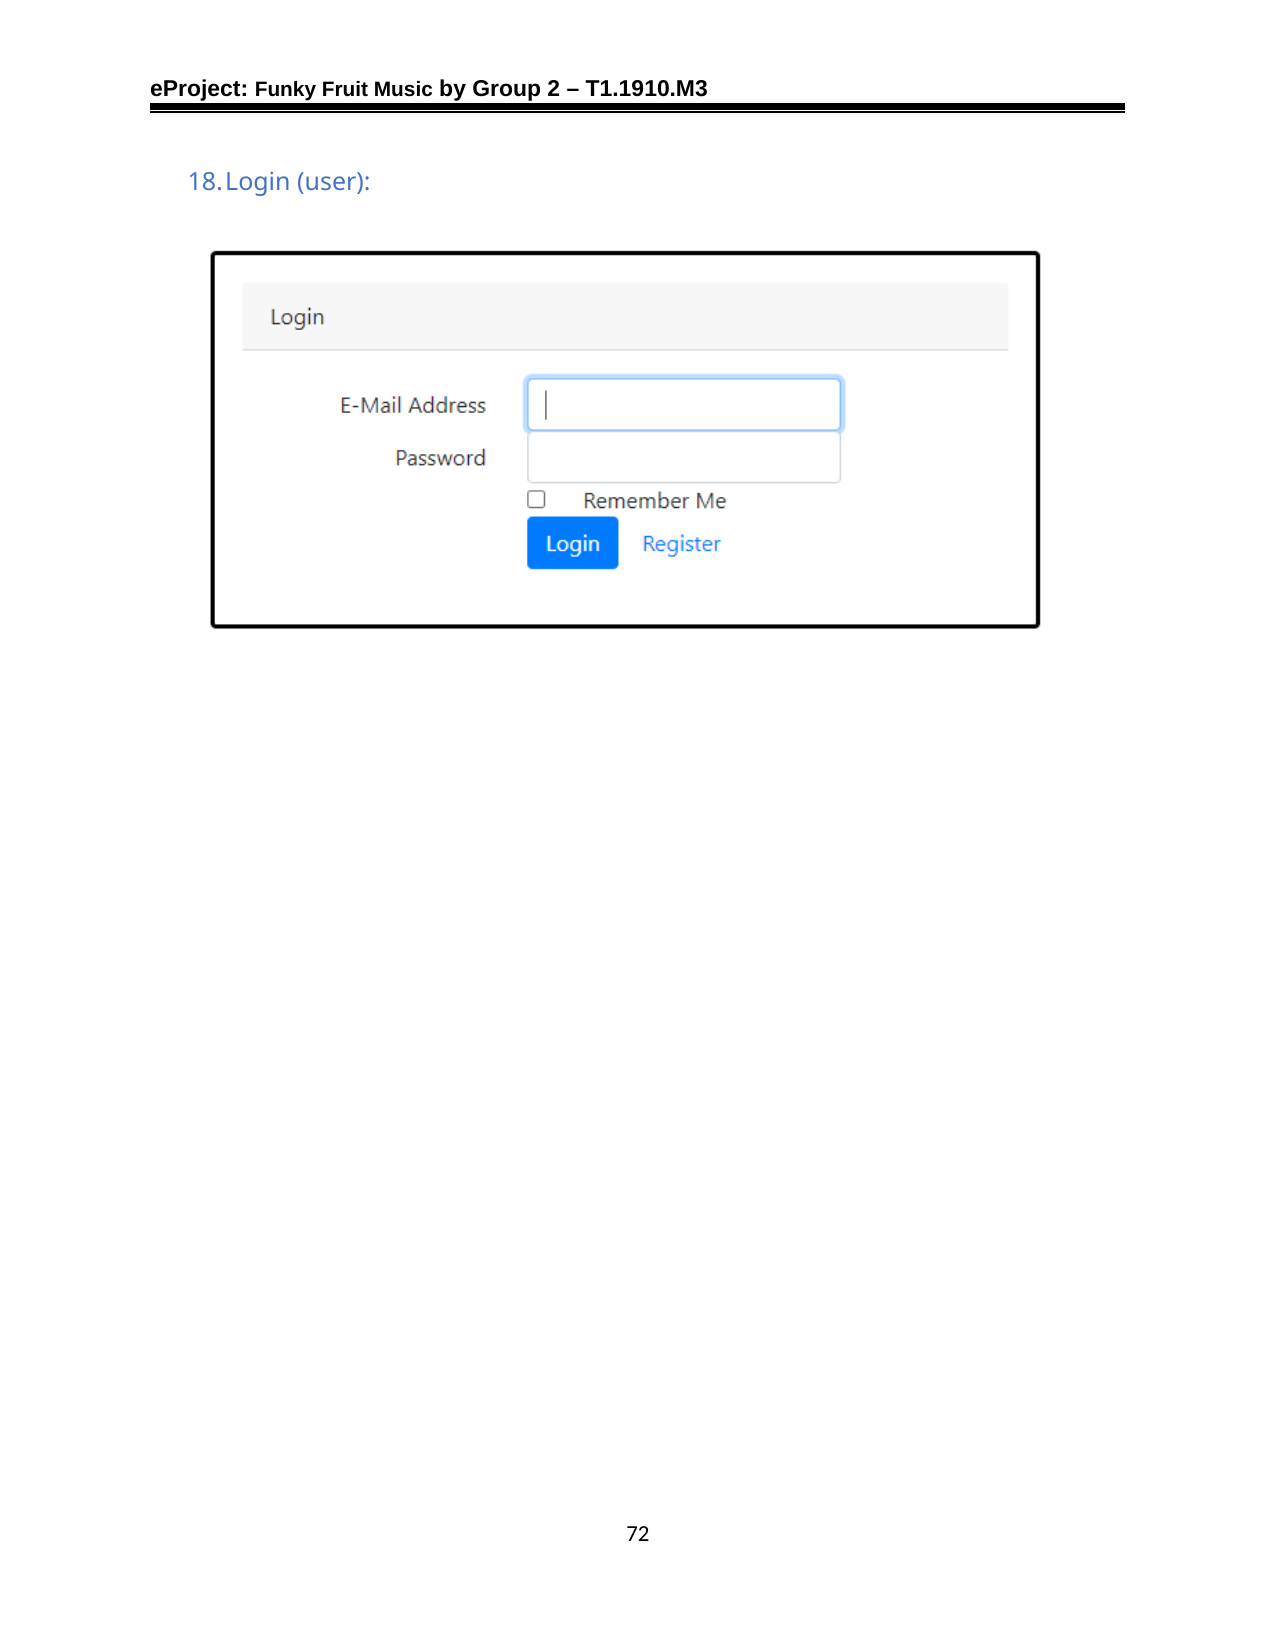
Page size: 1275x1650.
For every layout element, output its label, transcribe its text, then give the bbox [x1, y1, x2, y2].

picture [150, 200, 1125, 655]
subtitle Login (user): [187, 164, 1125, 198]
